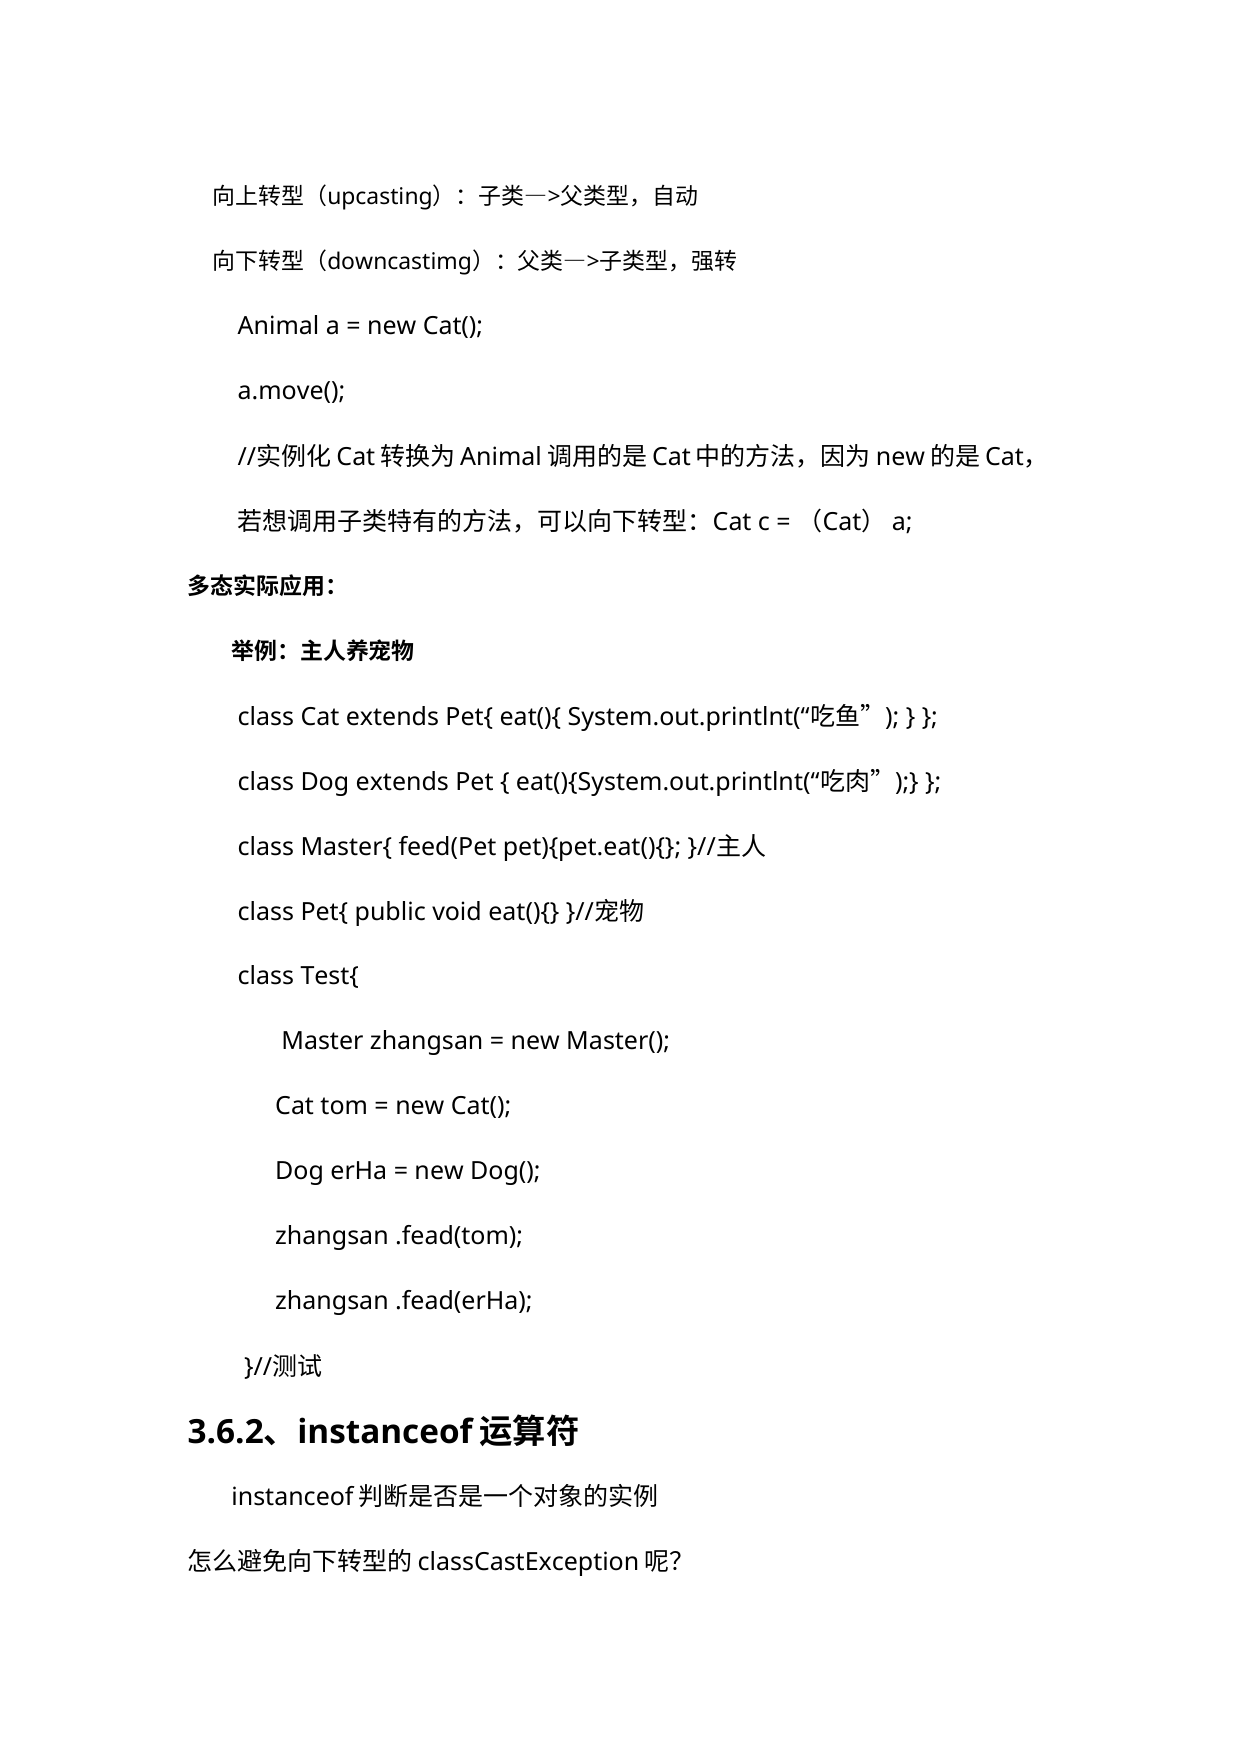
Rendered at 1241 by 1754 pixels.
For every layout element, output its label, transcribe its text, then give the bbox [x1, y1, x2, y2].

text zhangsan .fead(erHa); [237, 1267, 1053, 1332]
text 向下转型（downcastimg）：父类—>子类型，强转 [212, 227, 1053, 292]
text instanceof判断是否是一个对象的实例 [187, 1462, 1053, 1527]
text class Pet{ public void eat(){} }//宠物 [237, 877, 1053, 942]
text 向上转型（upcasting）：子类—>父类型，自动 [212, 162, 1053, 227]
text zhangsan .fead(tom); [237, 1202, 1053, 1267]
text Animal a = new Cat(); [237, 292, 1053, 357]
text Cat tom = new Cat(); [237, 1072, 1053, 1137]
text 多态实际应用： [187, 552, 1053, 617]
text a.move(); [237, 357, 1053, 422]
text class Dog extends Pet { eat(){System.out.printlnt(“吃肉”);} }; [237, 747, 1053, 812]
text 怎么避免向下转型的classCastException呢？ [187, 1527, 1053, 1592]
text }//测试 [237, 1332, 1053, 1397]
subtitle 3.6.2、instanceof运算符 [187, 1397, 1053, 1462]
text class Test{ [237, 942, 1053, 1007]
text Master zhangsan = new Master(); [237, 1007, 1053, 1072]
text Dog erHa = new Dog(); [237, 1137, 1053, 1202]
text 举例：主人养宠物 [187, 617, 1053, 682]
text //实例化Cat转换为Animal调用的是Cat中的方法，因为new的是Cat，若想调用子类特有的方法，可以向下转型：Cat c = （Cat） a; [237, 422, 1053, 552]
text class Master{ feed(Pet pet){pet.eat(){}; }//主人 [237, 812, 1053, 877]
text class Cat extends Pet{ eat(){ System.out.printlnt(“吃鱼”); } }; [237, 682, 1053, 747]
